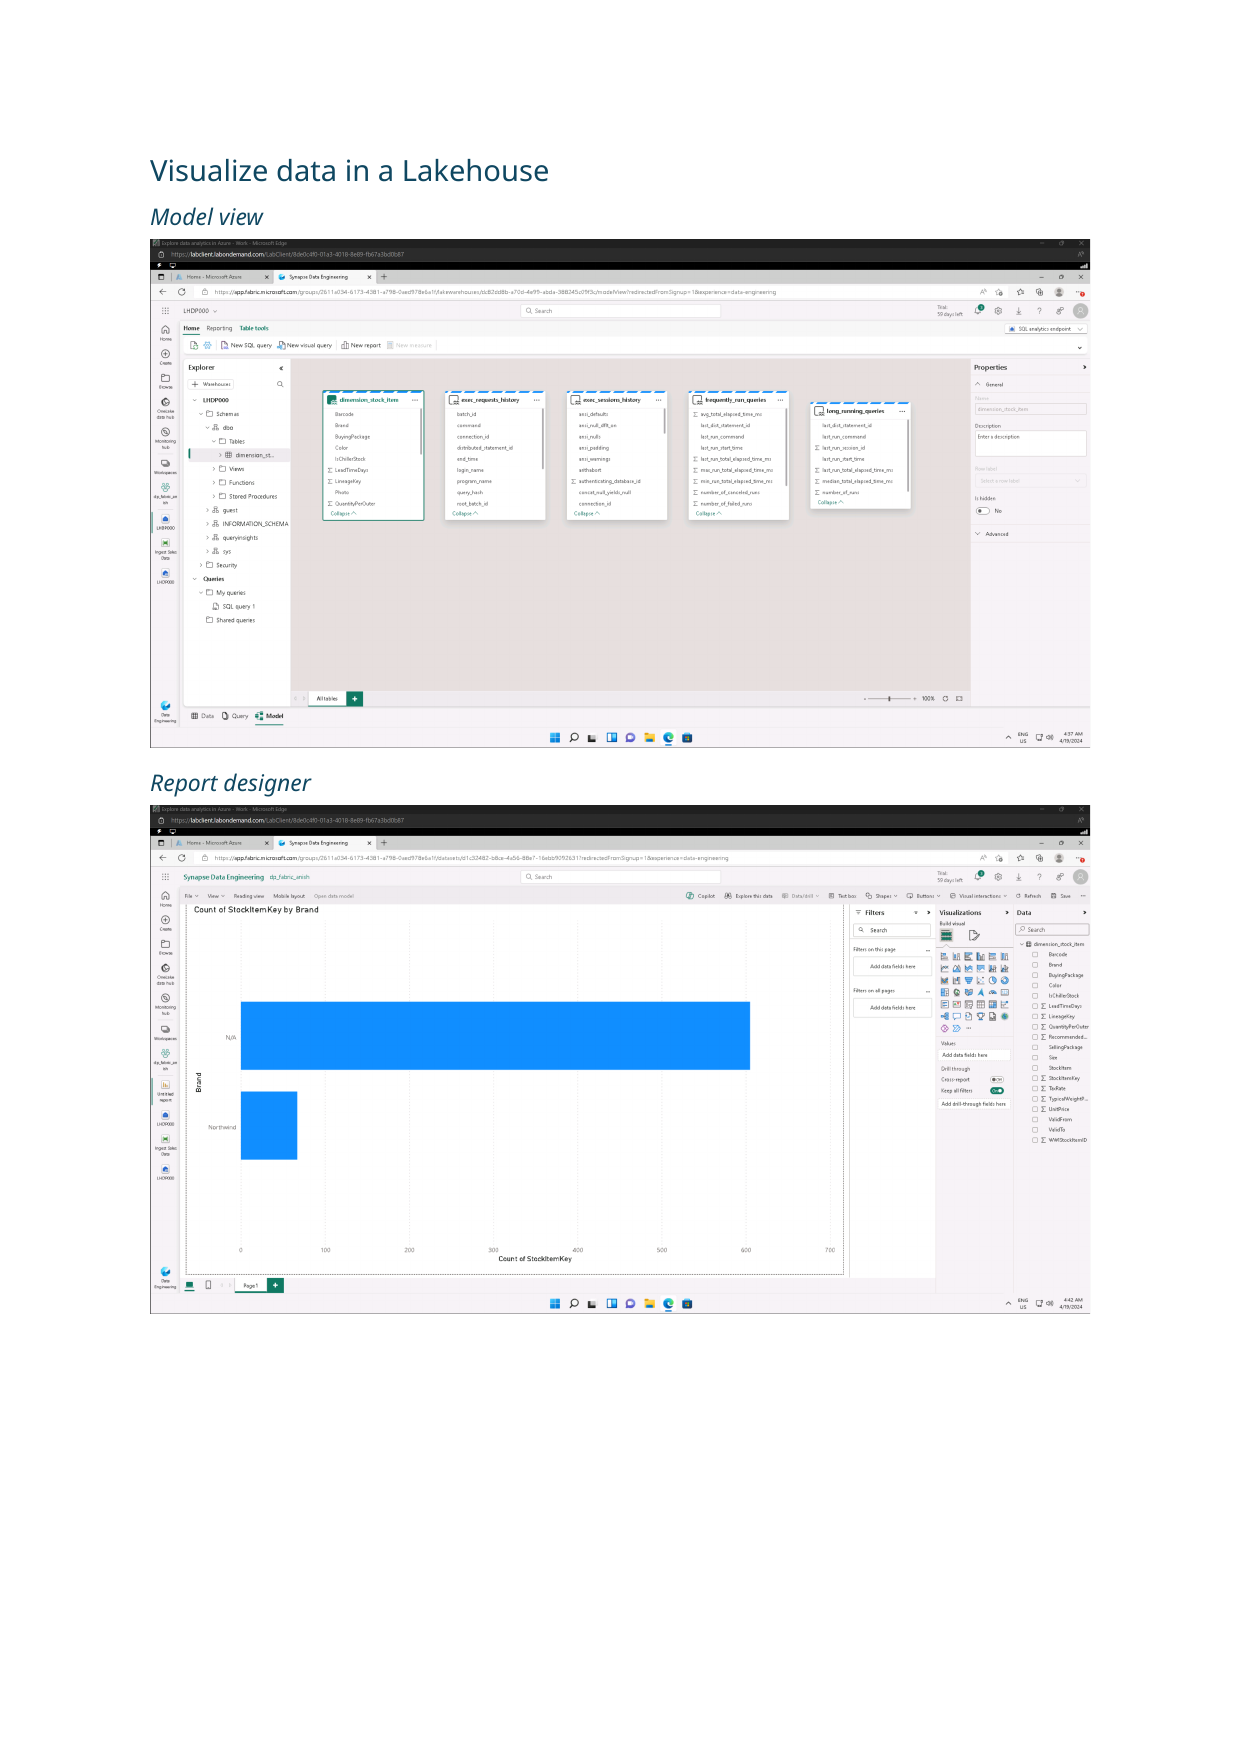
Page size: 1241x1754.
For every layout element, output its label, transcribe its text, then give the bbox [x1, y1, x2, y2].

subtitle Visualize data in a Lakehouse [150, 150, 1090, 190]
picture [150, 239, 1091, 748]
subtitle Model view [150, 201, 1090, 232]
picture [150, 805, 1091, 1314]
subtitle Report designer [150, 767, 1090, 798]
